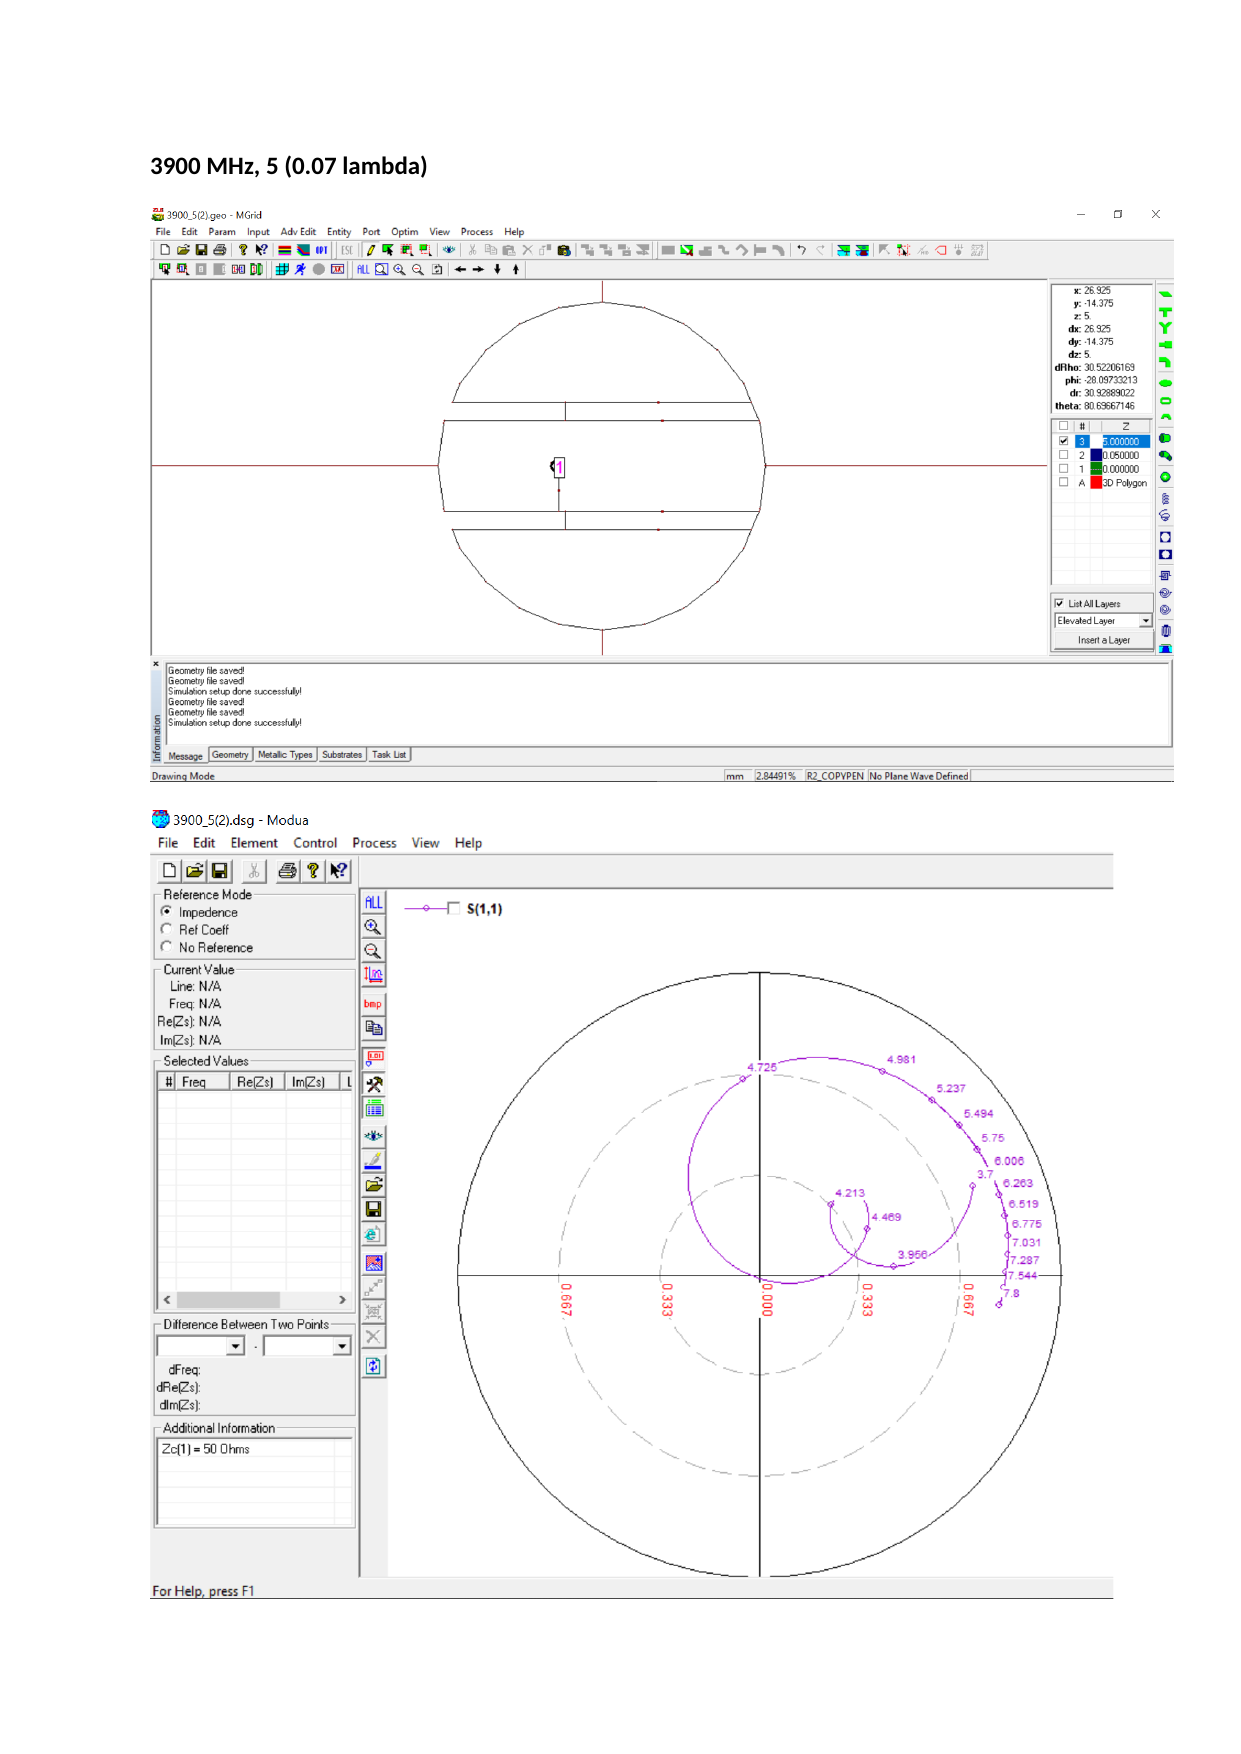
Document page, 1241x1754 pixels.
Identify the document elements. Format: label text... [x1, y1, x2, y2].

text 3900 MHz, 5 (0.07 lambda) [150, 150, 1090, 181]
picture [150, 205, 1174, 782]
picture [150, 806, 1114, 1599]
